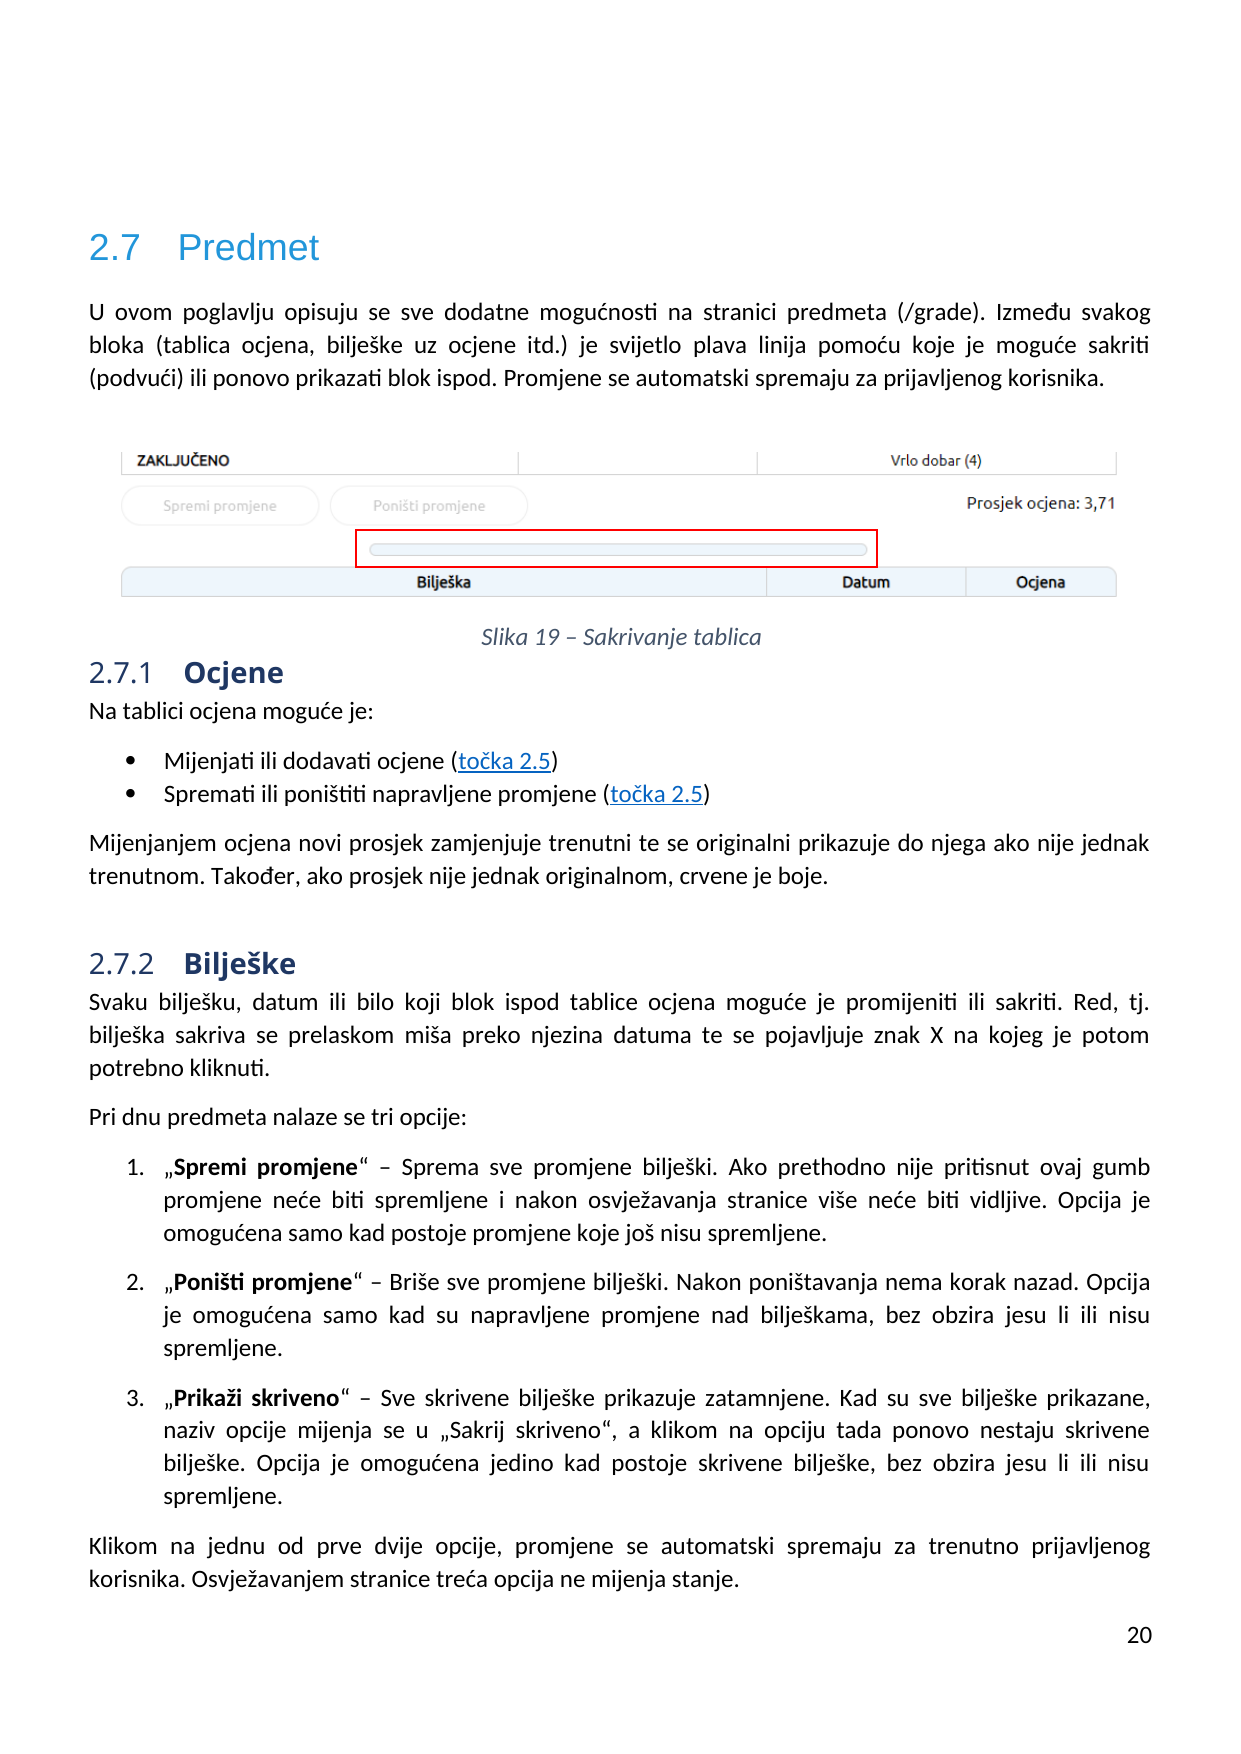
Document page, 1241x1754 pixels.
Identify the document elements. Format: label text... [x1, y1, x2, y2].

text Klikom na jednu od prve dvije opcije, promjene se automatski spremaju za trenutno prijavljenog korisnika. Osvježavanjem stranice treća opcija ne mijenja stanje. [89, 1530, 1152, 1593]
list Mijenjati ili dodavati ocjene (točka 2.5) [126, 745, 1152, 775]
text Svaku bilješku, datum ili bilo koji blok ispod tablice ocjena moguće je promijeniti ili sakriti. Red, tj. bilješka sakriva se prelaskom miša preko njezina datuma te se pojavljuje znak X na kojeg je potom potrebno kliknuti. [89, 986, 1152, 1082]
subtitle Ocjene [89, 651, 1152, 692]
text Mijenjanjem ocjena novi prosjek zamjenjuje trenutni te se originalni prikazuje do njega ako nije jednak trenutnom. Također, ako prosjek nije jednak originalnom, crvene je boje. [89, 827, 1152, 891]
text Pri dnu predmeta nalaze se tri opcije: [89, 1101, 1152, 1132]
subtitle Bilješke [89, 943, 1152, 983]
picture [118, 452, 1122, 597]
subtitle Predmet [89, 225, 1152, 268]
list Spremati ili poništiti napravljene promjene (točka 2.5) [126, 778, 1152, 808]
list „Poništi promjene“ – Briše sve promjene bilješki. Nakon poništavanja nema korak nazad. Opcija je omogućena samo kad su napravljene promjene nad bilješkama, bez obzira jesu li ili nisu spremljene. [126, 1266, 1152, 1363]
list „Prikaži skriveno“ – Sve skrivene bilješke prikazuje zatamnjene. Kad su sve bilješke prikazane, naziv opcije mijenja se u „Sakrij skriveno“, a klikom na opciju tada ponovo nestaju skrivene bilješke. Opcija je omogućena jedino kad postoje skrivene bilješke, bez obzira jesu li ili nisu spremljene. [126, 1382, 1152, 1511]
list „Spremi promjene“ – Sprema sve promjene bilješki. Ako prethodno nije pritisnut ovaj gumb promjene neće biti spremljene i nakon osvježavanja stranice više neće biti vidljive. Opcija je omogućena samo kad postoje promjene koje još nisu spremljene. [126, 1151, 1152, 1247]
text Na tablici ocjena moguće je: [89, 695, 1152, 726]
text U ovom poglavlju opisuju se sve dodatne mogućnosti na stranici predmeta (/grade). Između svakog bloka (tablica ocjena, bilješke uz ocjene itd.) je svijetlo plava linija pomoću koje je moguće sakriti (podvući) ili ponovo prikazati blok ispod. Promjene se automatski spremaju za prijavljenog korisnika. [89, 297, 1152, 393]
subtitle Ocjene [89, 495, 1152, 620]
